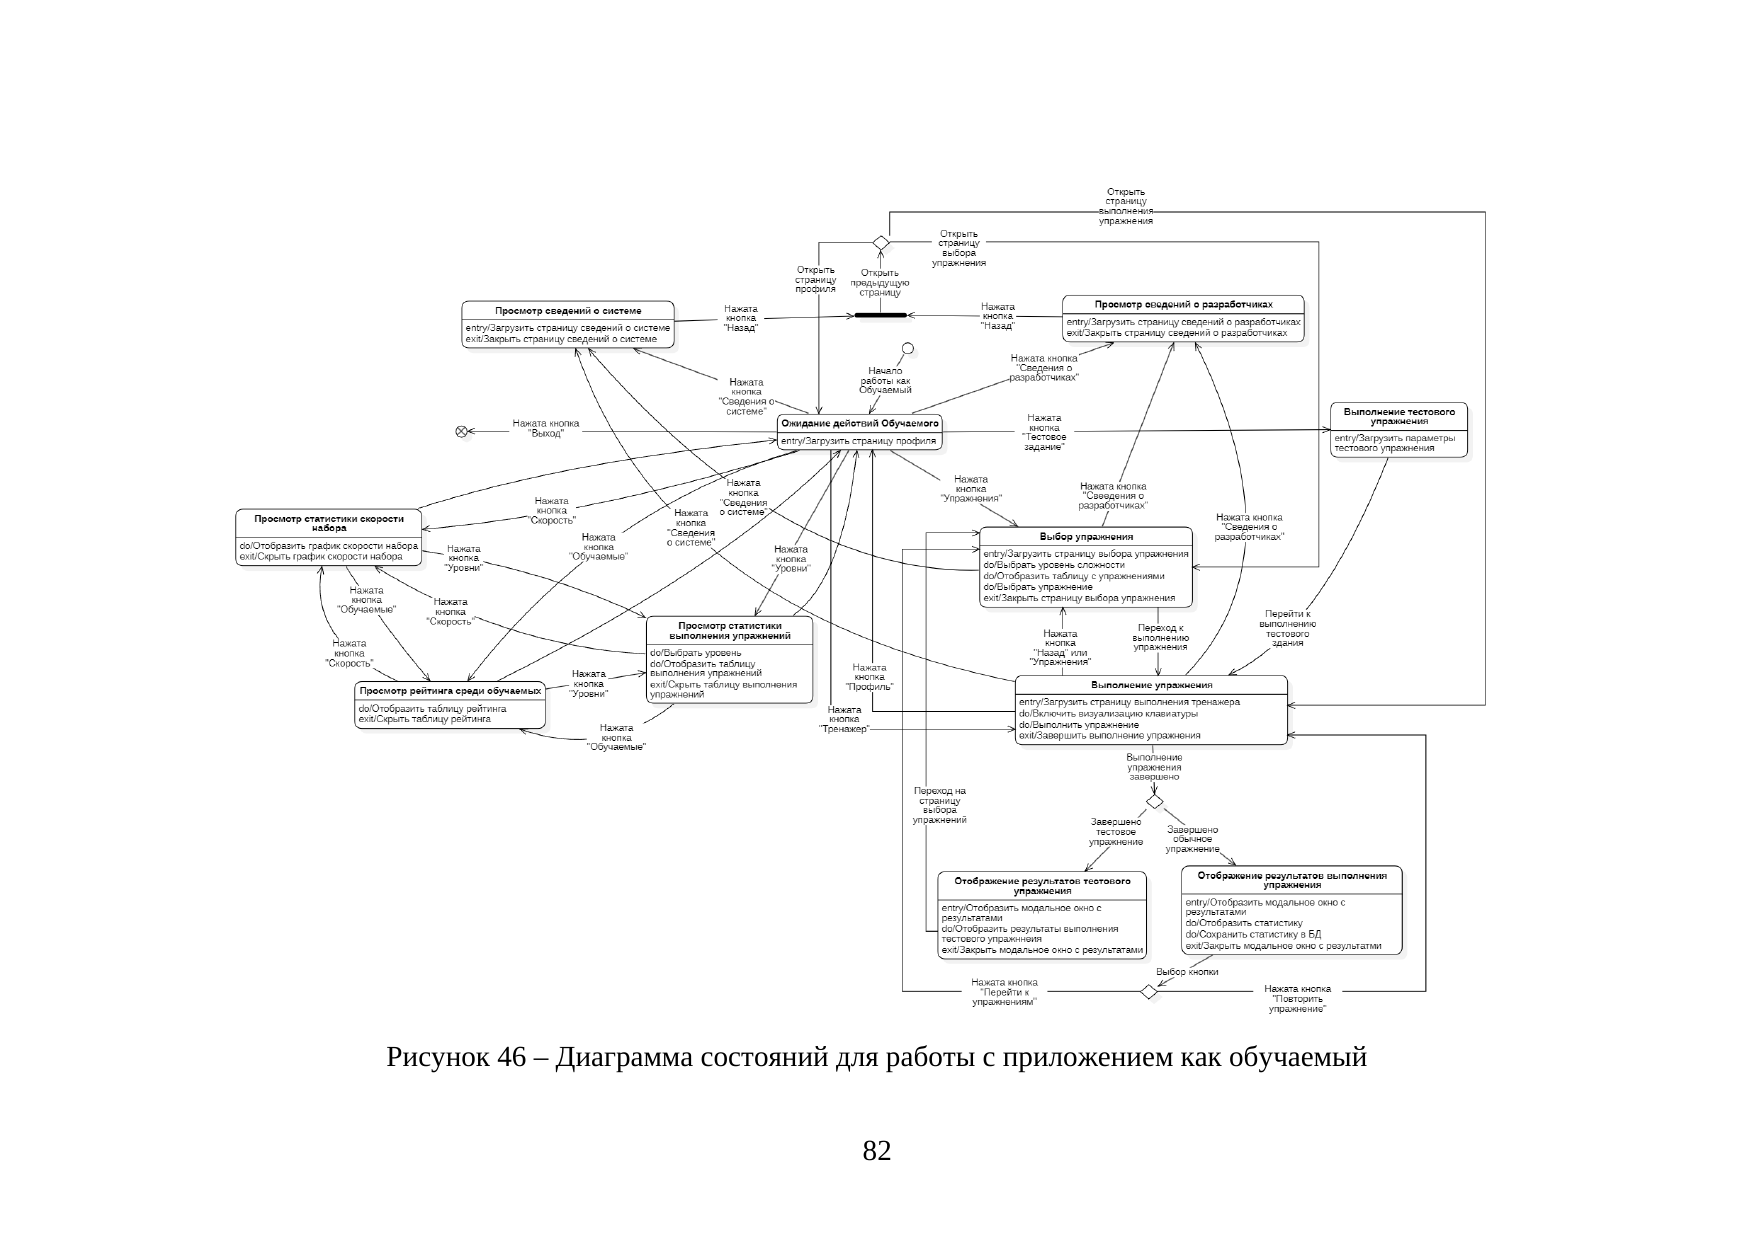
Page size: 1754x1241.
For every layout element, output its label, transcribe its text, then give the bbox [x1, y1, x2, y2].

picture [210, 177, 1544, 1022]
